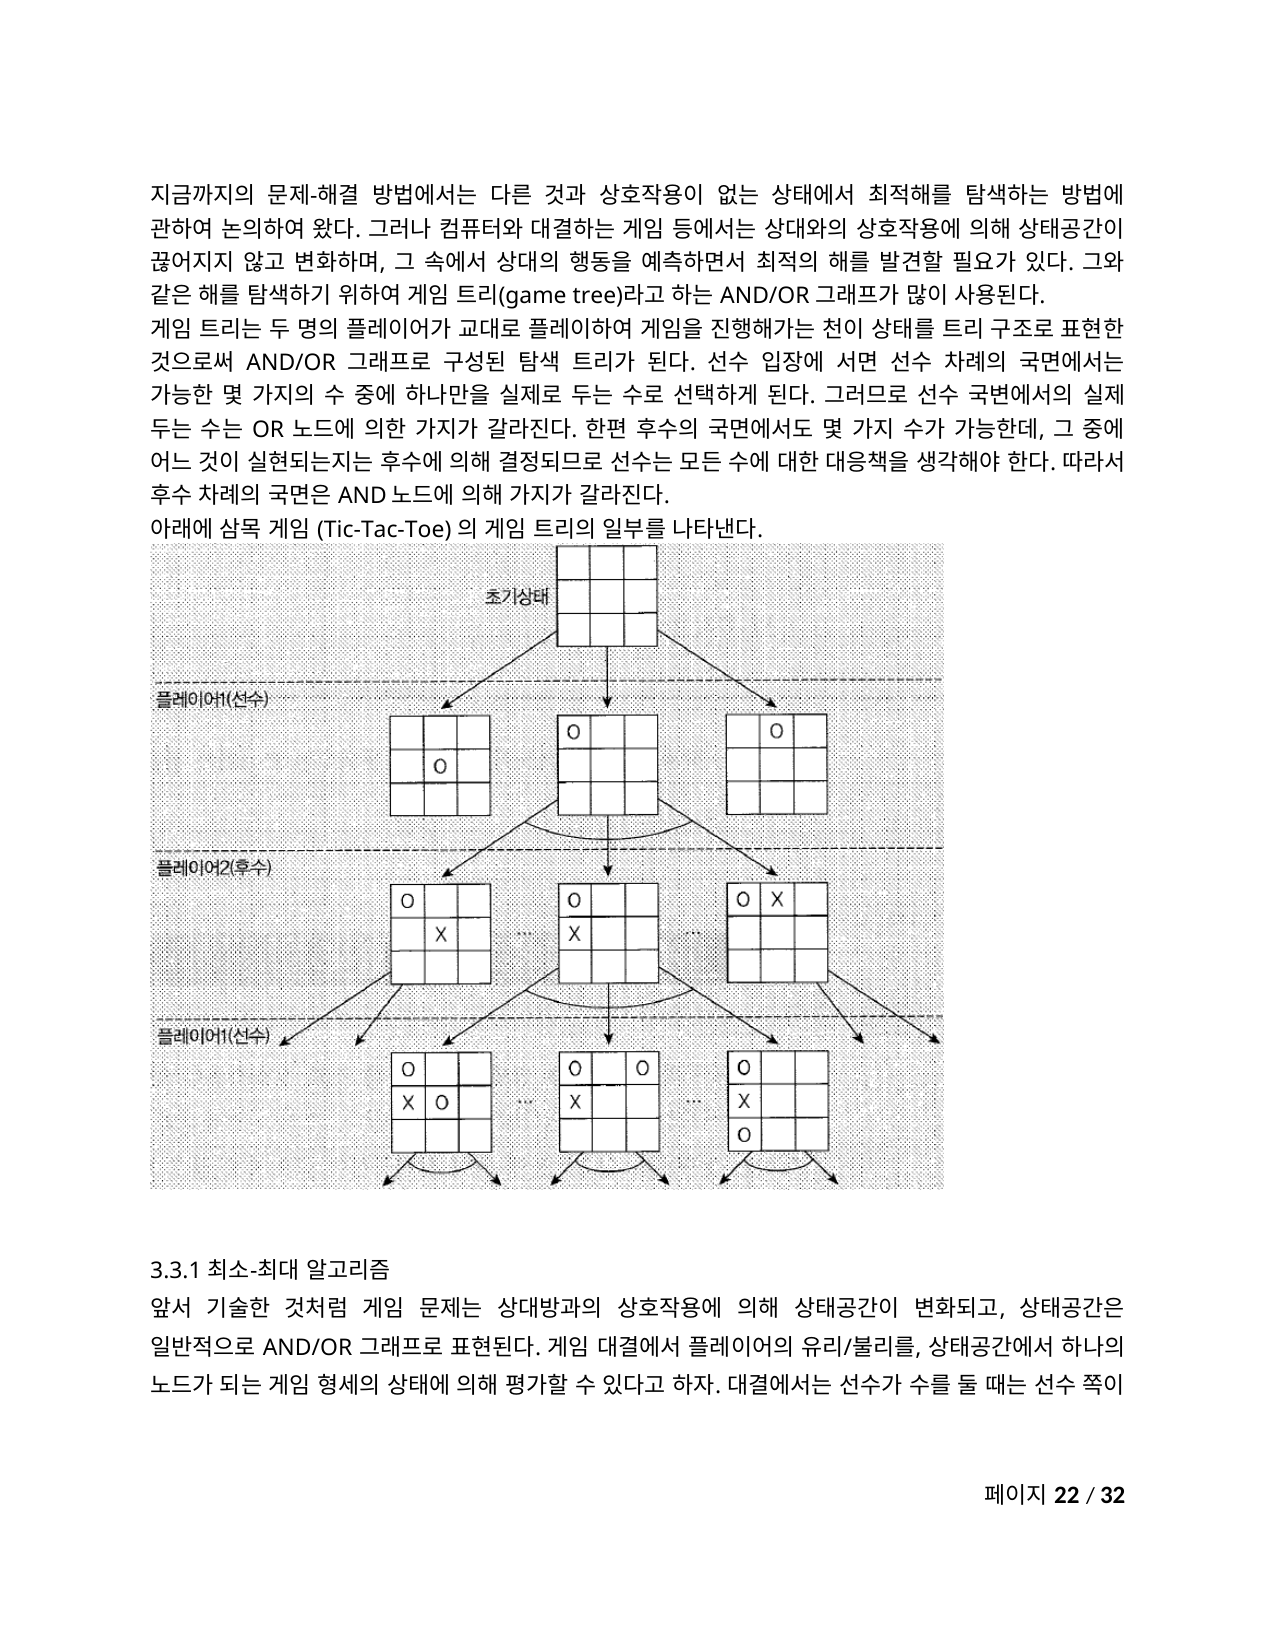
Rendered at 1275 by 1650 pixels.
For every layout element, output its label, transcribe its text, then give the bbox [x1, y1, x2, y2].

text 지금까지의 문제-해결 방법에서는 다른 것과 상호작용이 없는 상태에서 최적해를 탐색하는 방법에 관하여 논의하여 왔다. 그러나 컴퓨터와 대결하는 게임 등에서는 상대와의 상호작용에 의해 상태공간이 끊어지지 않고 변화하며, 그 속에서 상대의 행동을 예측하면서 최적의 해를 발견할 필요가 있다. 그와 같은 해를 탐색하기 위하여 게임 트리(game tree)라고 하는 AND/OR 그래프가 많이 사용된다. [150, 177, 1125, 311]
text 게임 트리는 두 명의 플레이어가 교대로 플레이하여 게임을 진행해가는 천이 상태를 트리 구조로 표현한 것으로써 AND/OR 그래프로 구성된 탐색 트리가 된다. 선수 입장에 서면 선수 차례의 국면에서는 가능한 몇 가지의 수 중에 하나만을 실제로 두는 수로 선택하게 된다. 그러므로 선수 국변에서의 실제 두는 수는 OR 노드에 의한 가지가 갈라진다. 한편 후수의 국면에서도 몇 가지 수가 가능한데, 그 중에 어느 것이 실현되는지는 후수에 의해 결정되므로 선수는 모든 수에 대한 대응책을 생각해야 한다. 따라서 후수 차례의 국면은 AND노드에 의해 가지가 갈라진다. [150, 311, 1125, 510]
text 아래에 삼목 게임 (Tic-Tac-Toe) 의 게임 트리의 일부를 나타낸다. [150, 510, 1125, 544]
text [150, 1290, 1125, 1400]
text 3.3.1 최소-최대 알고리즘 [150, 1252, 1125, 1285]
